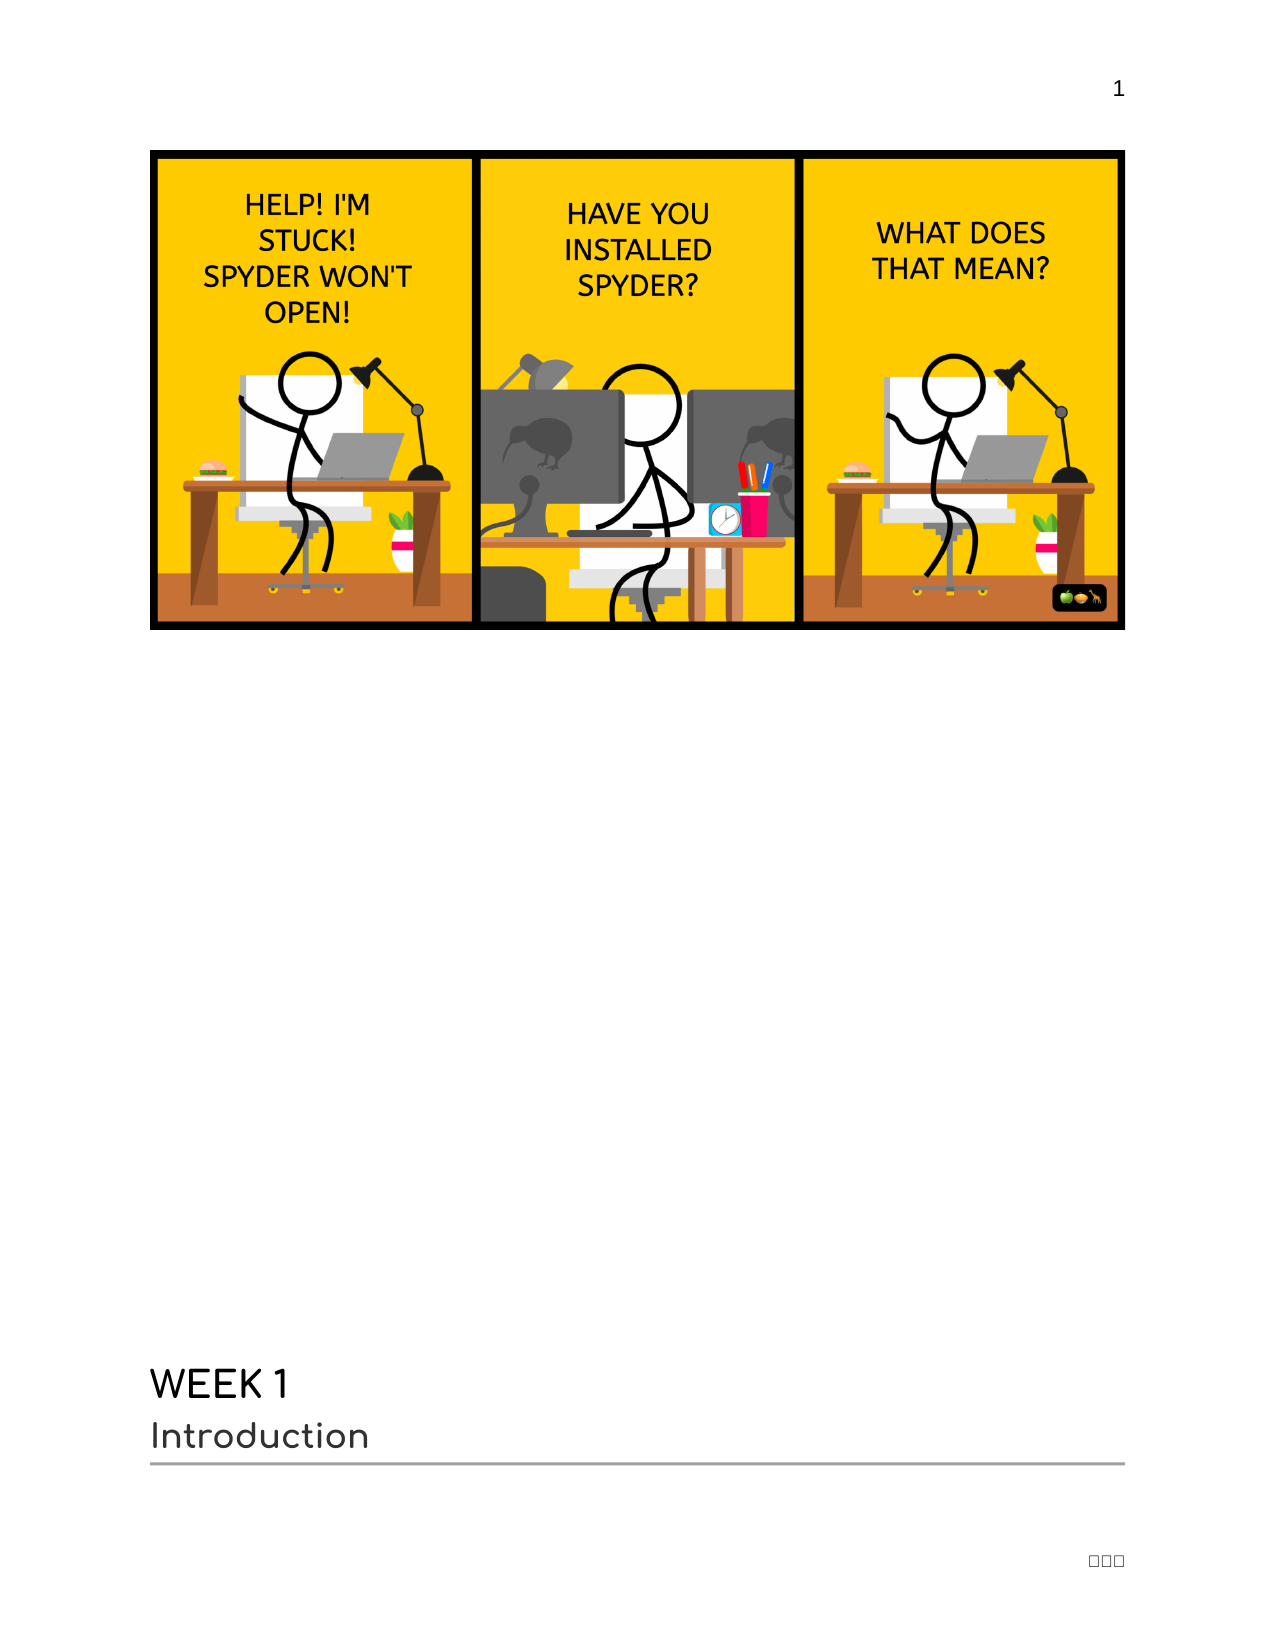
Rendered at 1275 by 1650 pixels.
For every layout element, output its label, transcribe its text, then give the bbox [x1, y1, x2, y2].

subtitle WEEK 1 [150, 1365, 1125, 1407]
picture [150, 150, 1125, 630]
text Introduction [150, 1419, 1125, 1457]
